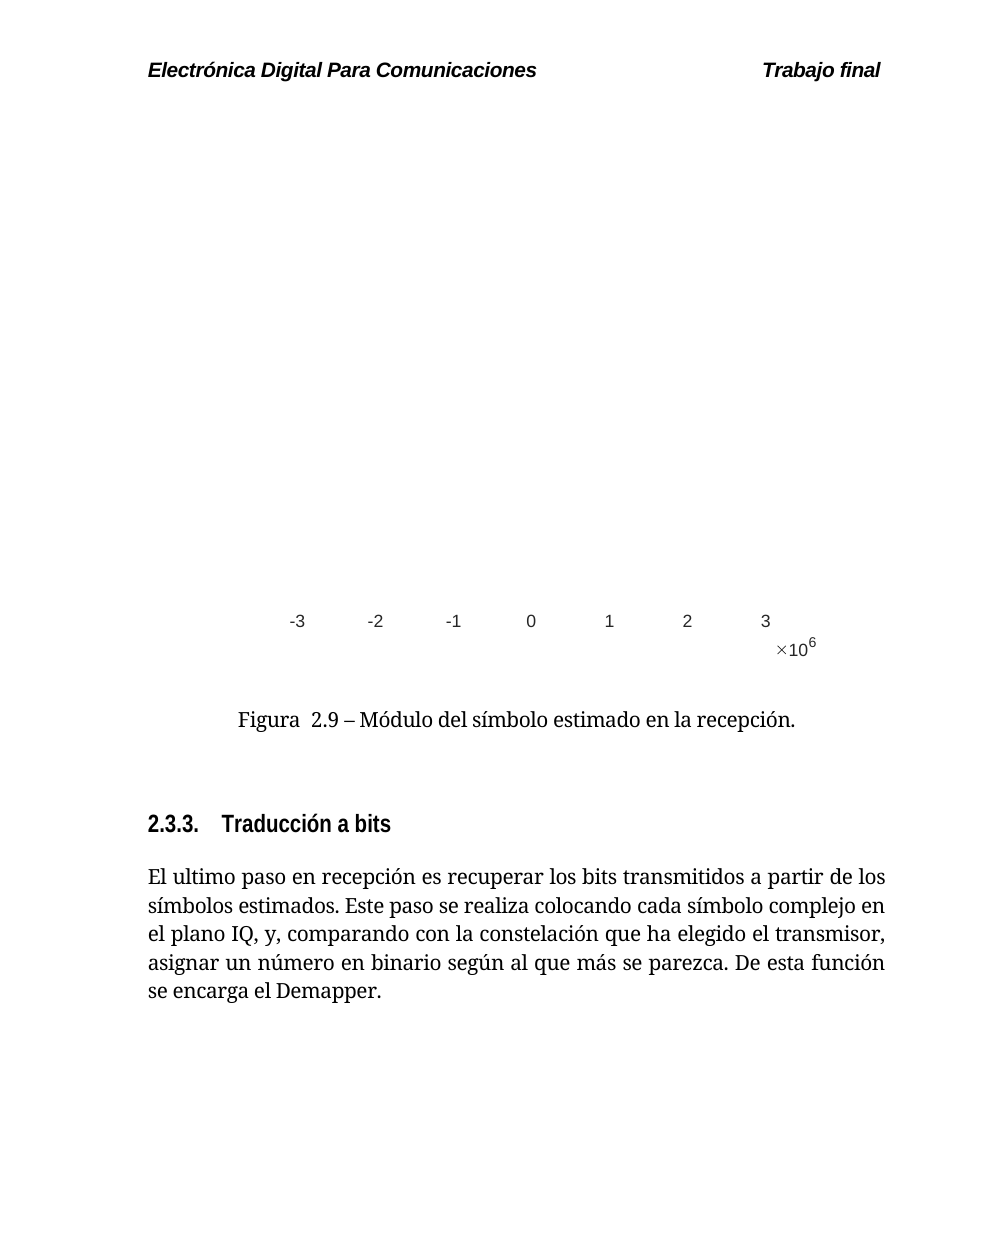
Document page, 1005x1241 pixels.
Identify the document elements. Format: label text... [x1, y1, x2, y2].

table_header [148, 118, 886, 679]
table_cell Figura . – Módulo del símbolo estimado en la recepción. [148, 679, 886, 755]
subtitle Traducción a bits [148, 809, 886, 837]
text El ultimo paso en recepción es recuperar los bits transmitidos a partir de los símbolos estimados. Este paso se realiza colocando cada símbolo complejo en el plano IQ, y, comparando con la constelación que ha elegido el transmisor, asignar un número en binario según al que más se parezca. De esta función se encarga el Demapper. [148, 862, 886, 1004]
